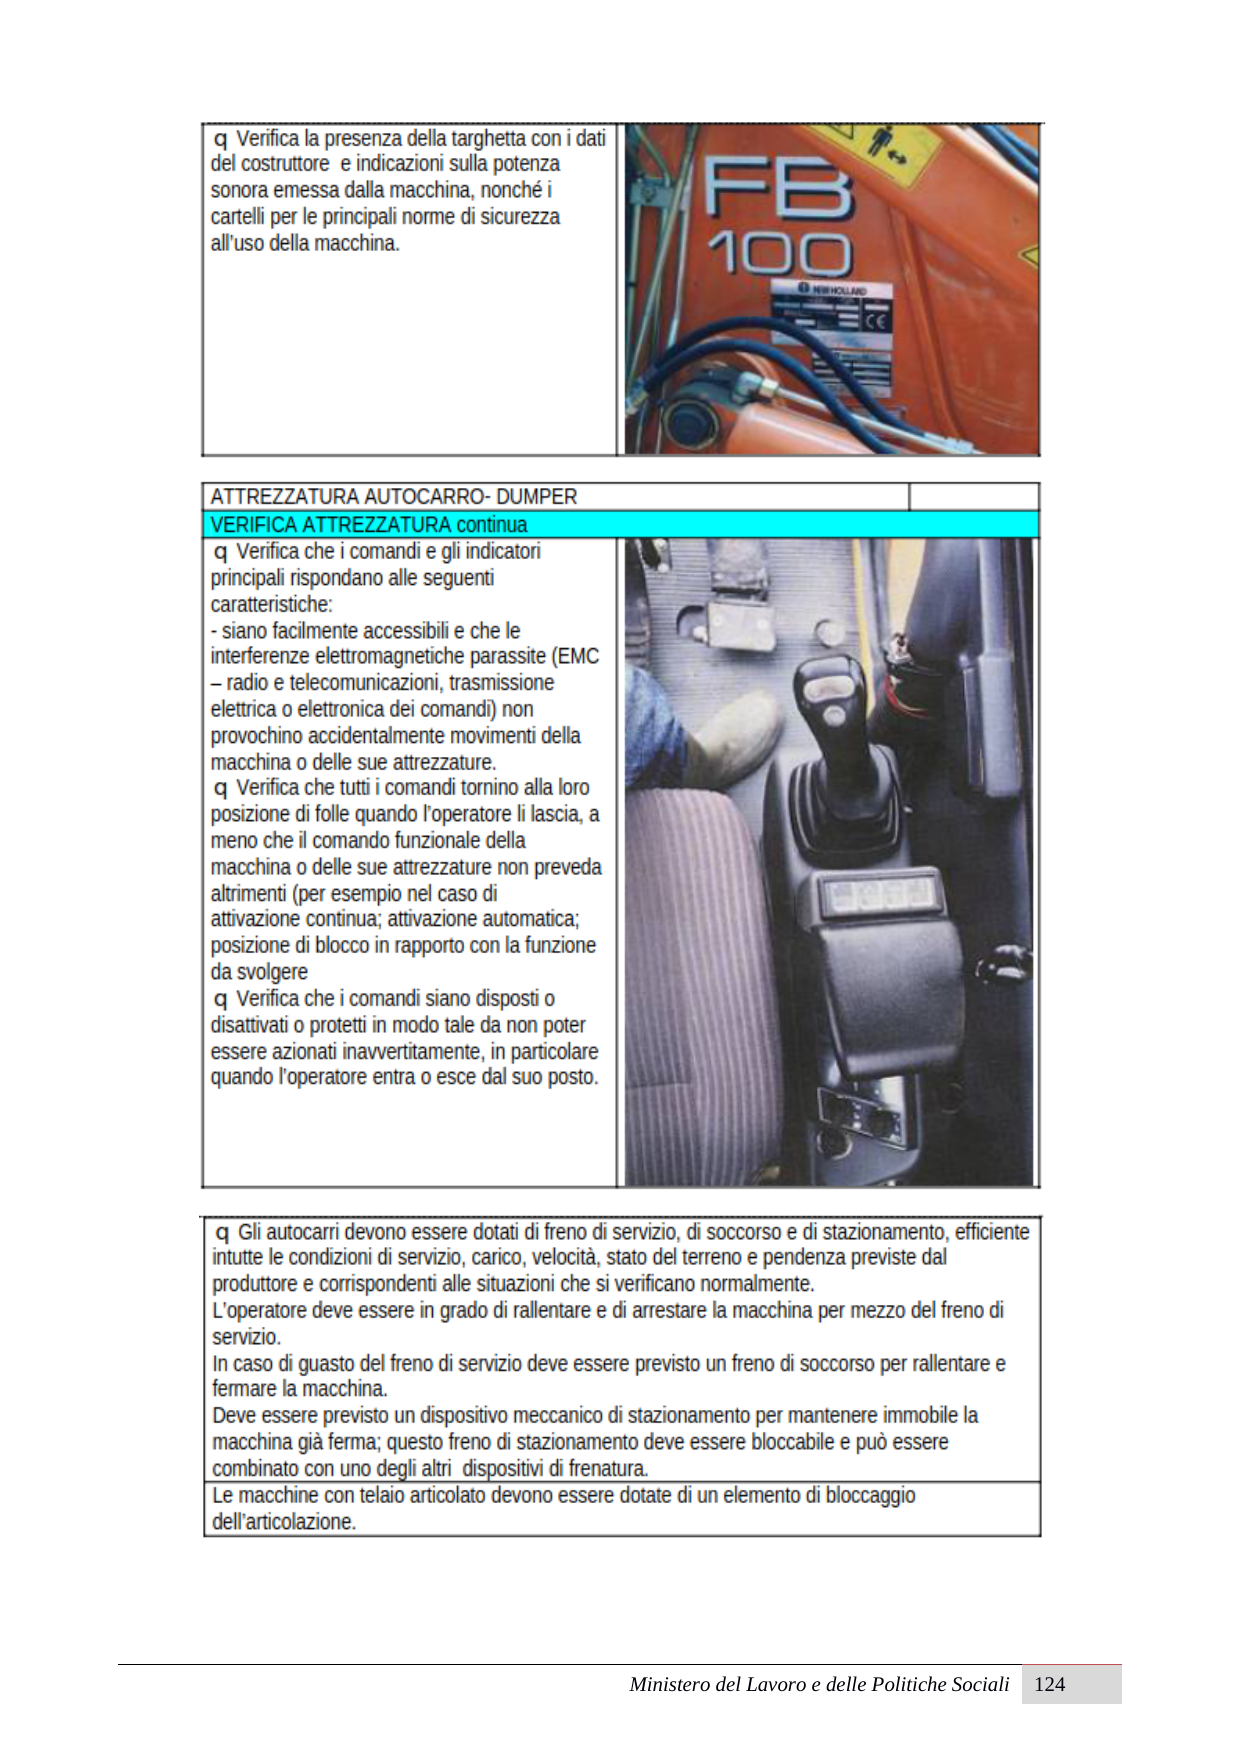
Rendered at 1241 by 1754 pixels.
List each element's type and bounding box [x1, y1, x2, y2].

picture [195, 118, 1045, 1197]
picture [199, 1210, 1045, 1550]
